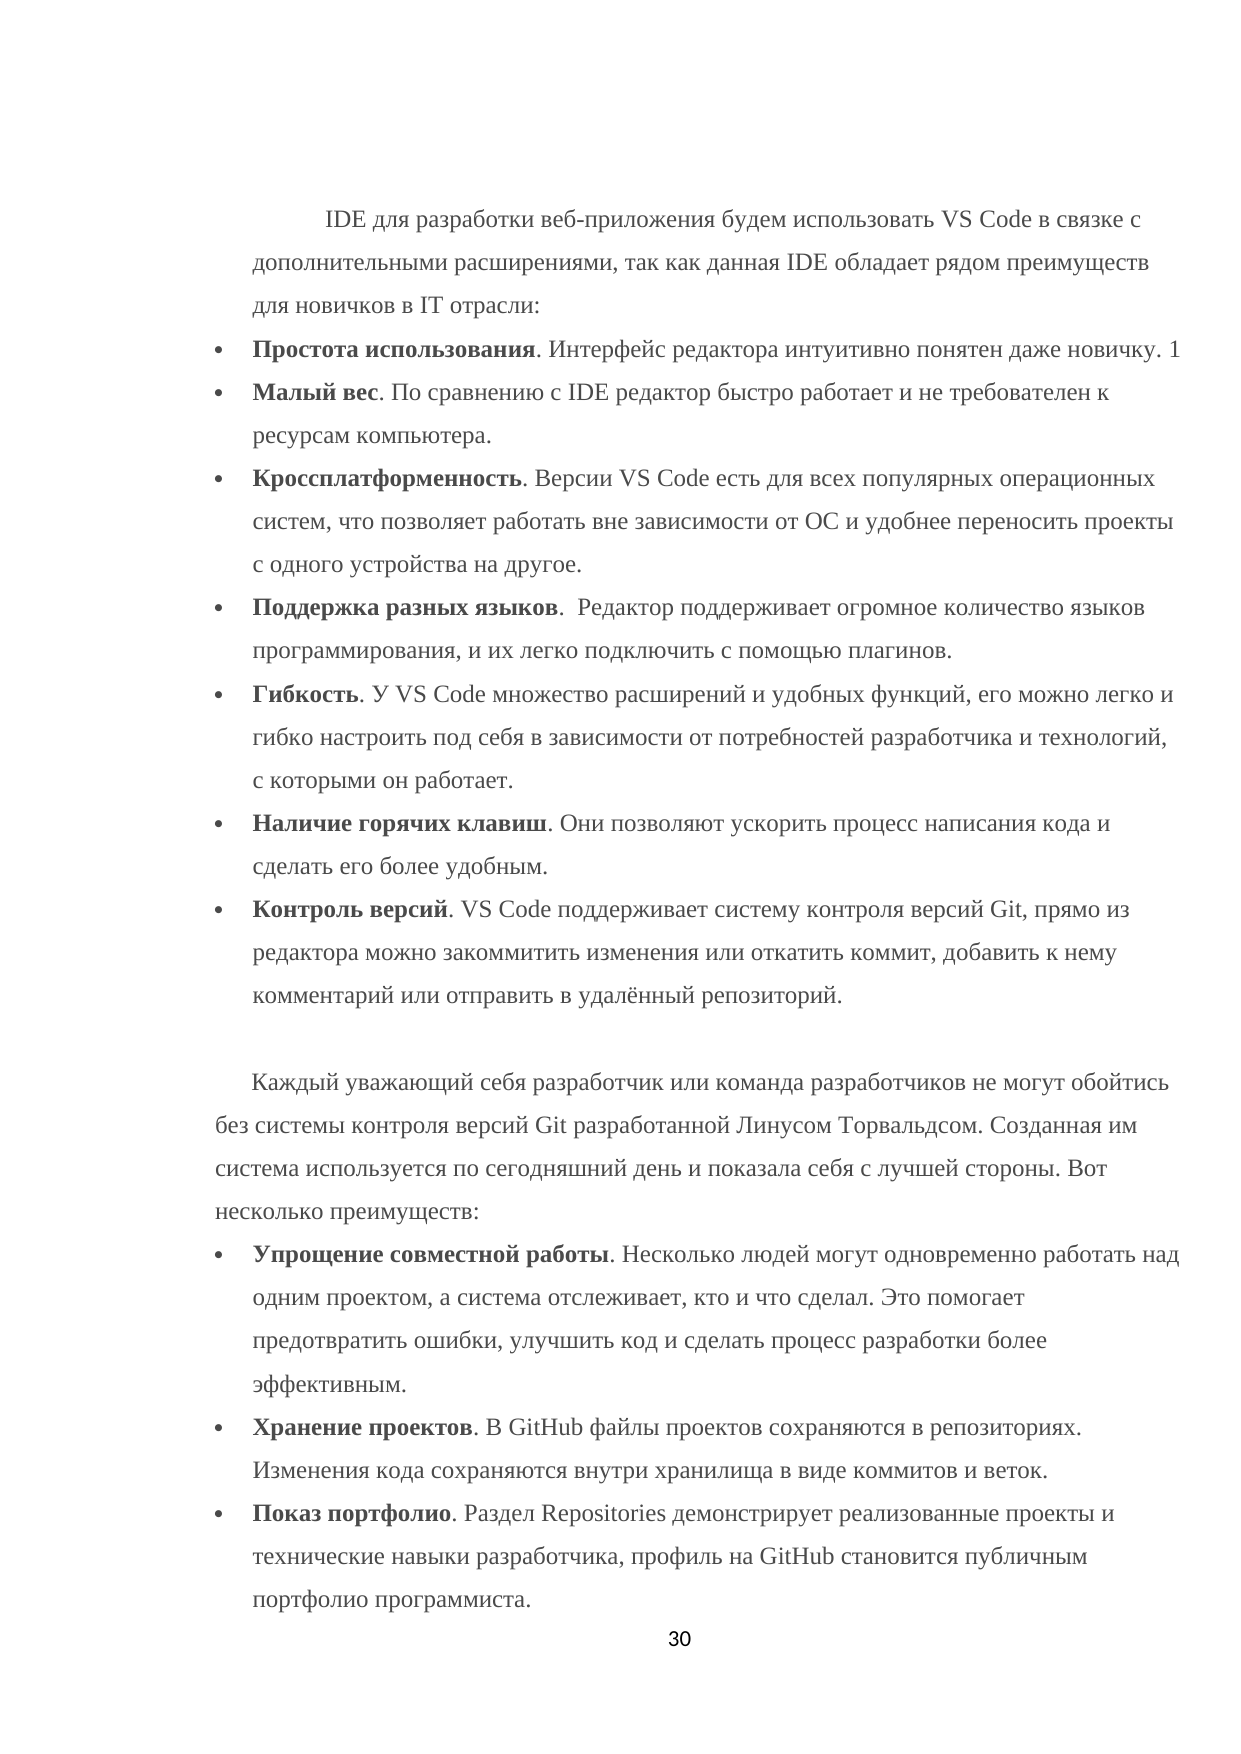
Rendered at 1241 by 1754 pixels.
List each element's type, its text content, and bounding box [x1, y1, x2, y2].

text IDE для разработки веб-приложения будем использовать VS Code в связке с дополнительными расширениями, так как данная IDE обладает рядом преимуществ для новичков в IT отрасли: [252, 204, 1181, 319]
list Показ портфолио. Раздел Repositories демонстрирует реализованные проекты и технические навыки разработчика, профиль на GitHub становится публичным портфолио программиста. [215, 1498, 1181, 1613]
list Малый вес. По сравнению с IDE редактор быстро работает и не требователен к ресурсам компьютера. [215, 377, 1181, 449]
list Упрощение совместной работы. Несколько людей могут одновременно работать над одним проектом, а система отслеживает, кто и что сделал. Это помогает предотвратить ошибки, улучшить код и сделать процесс разработки более эффективным. [215, 1239, 1181, 1397]
list Гибкость. У VS Code множество расширений и удобных функций, его можно легко и гибко настроить под себя в зависимости от потребностей разработчика и технологий, с которыми он работает. [215, 679, 1181, 794]
list Наличие горячих клавиш. Они позволяют ускорить процесс написания кода и сделать его более удобным. [215, 808, 1181, 880]
list Поддержка разных языков. Редактор поддерживает огромное количество языков программирования, и их легко подключить с помощью плагинов. [215, 592, 1181, 664]
list Кроссплатформенность. Версии VS Code есть для всех популярных операционных систем, что позволяет работать вне зависимости от ОС и удобнее переносить проекты с одного устройства на другое. [215, 463, 1181, 578]
text Каждый уважающий себя разработчик или команда разработчиков не могут обойтись без системы контроля версий Git разработанной Линусом Торвальдсом. Созданная им система используется по сегодняшний день и показала себя с лучшей стороны. Вот несколько преимуществ: [215, 1067, 1181, 1225]
list Контроль версий. VS Code поддерживает систему контроля версий Git, прямо из редактора можно закоммитить изменения или откатить коммит, добавить к нему комментарий или отправить в удалённый репозиторий. [215, 894, 1181, 1009]
list Простота использования. Интерфейс редактора интуитивно понятен даже новичку. 1 [215, 334, 1181, 362]
list Хранение проектов. В GitHub файлы проектов сохраняются в репозиториях. Изменения кода сохраняются внутри хранилища в виде коммитов и веток. [215, 1412, 1181, 1484]
